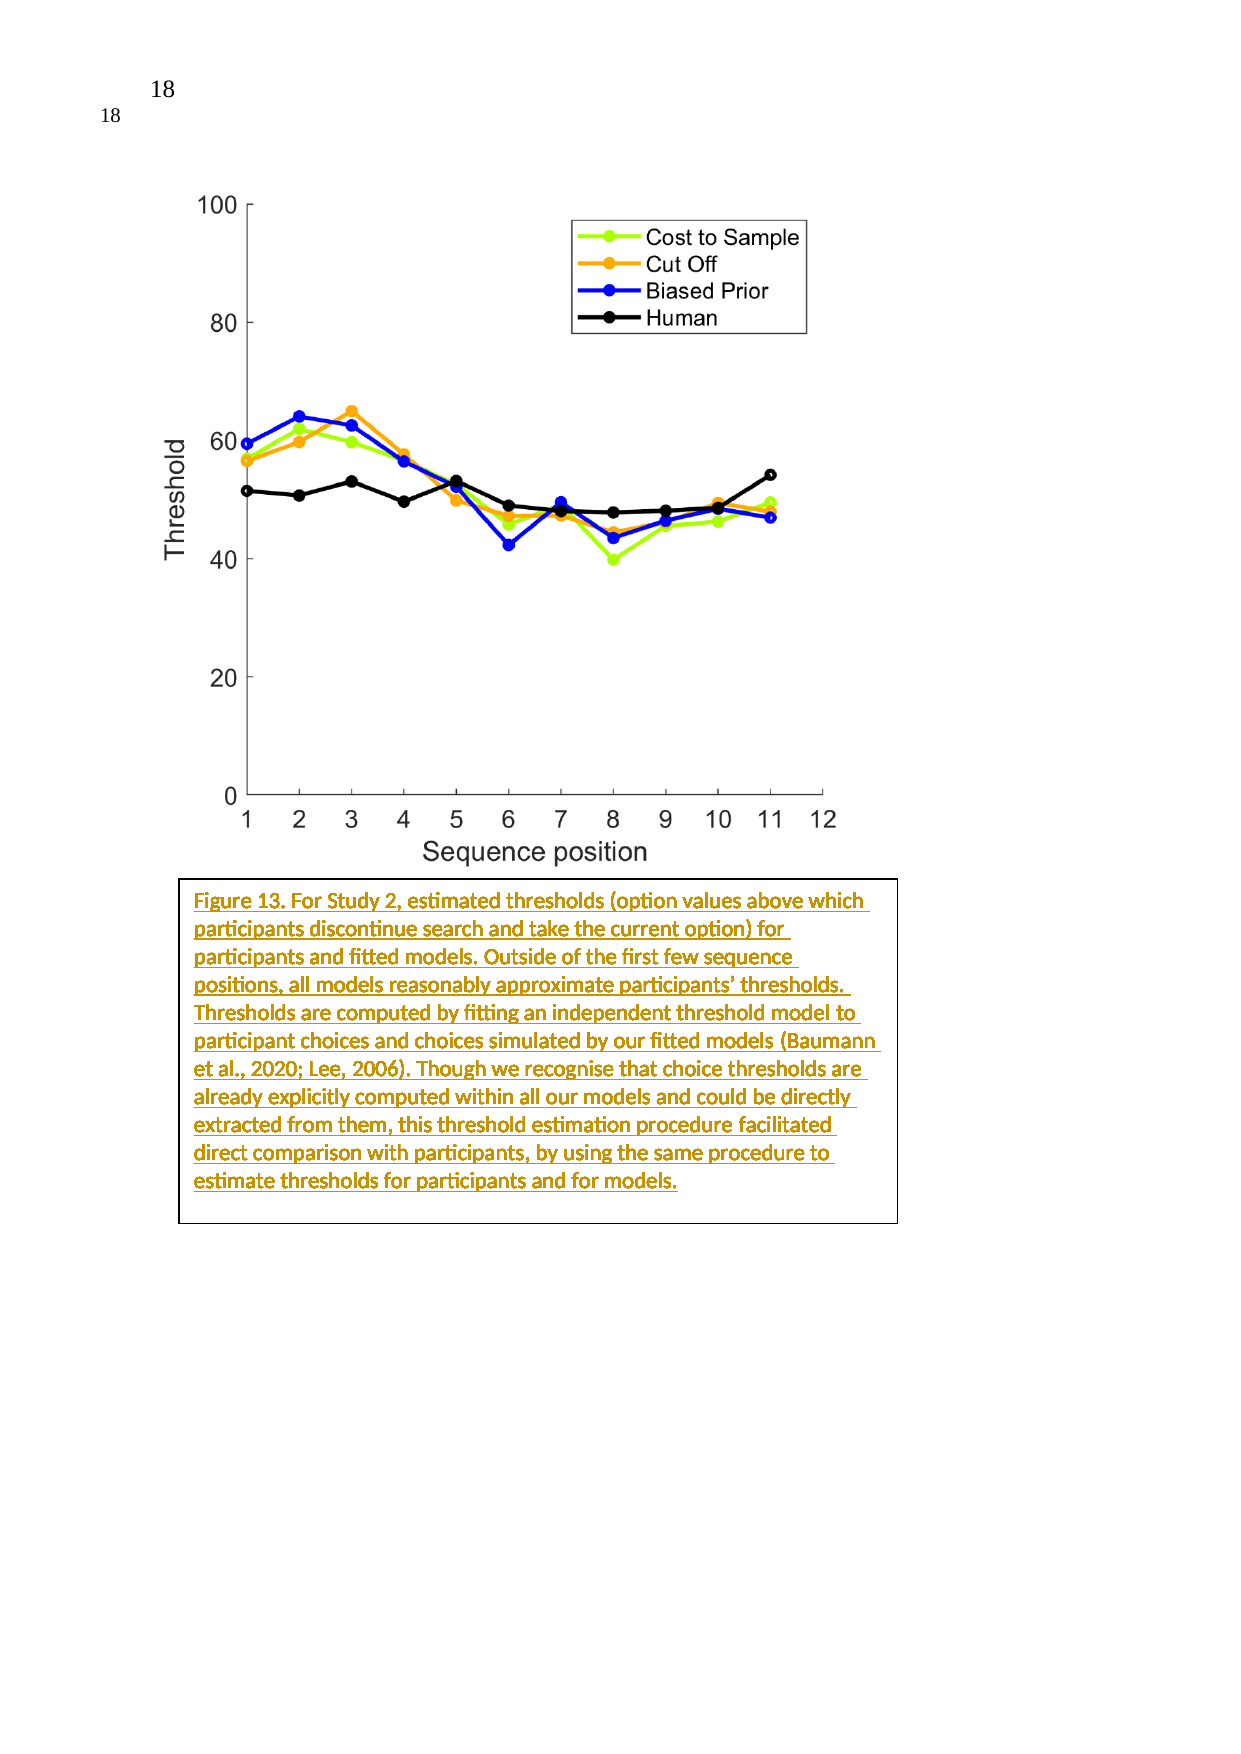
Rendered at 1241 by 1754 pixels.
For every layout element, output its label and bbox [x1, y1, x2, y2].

picture [150, 149, 893, 875]
